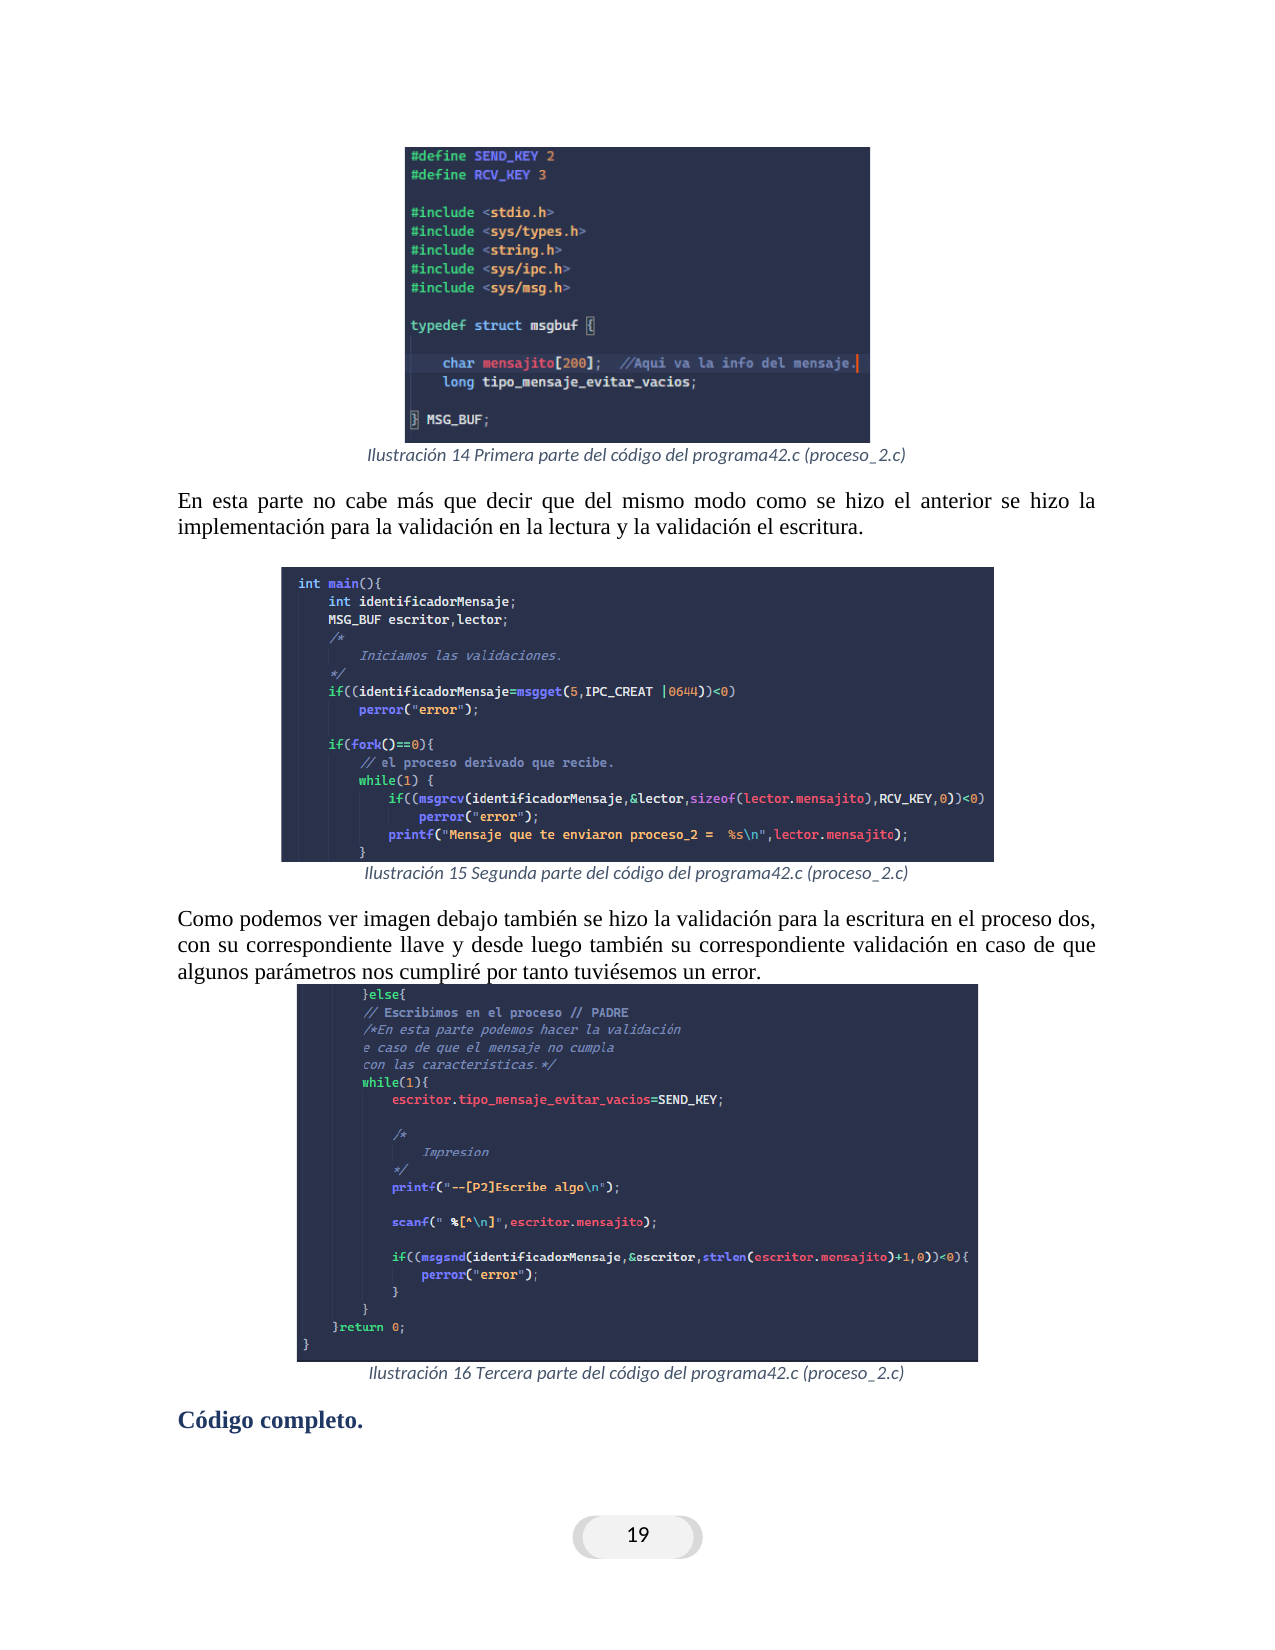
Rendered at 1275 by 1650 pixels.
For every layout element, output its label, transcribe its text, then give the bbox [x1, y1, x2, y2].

text Como podemos ver imagen debajo también se hizo la validación para la escritura en el proceso dos, con su correspondiente llave y desde luego también su correspondiente validación en caso de que algunos parámetros nos cumpliré por tanto tuviésemos un error. [177, 905, 1098, 984]
text En esta parte no cabe más que decir que del mismo modo como se hizo el anterior se hizo la implementación para la validación en la lectura y la validación el escritura. [177, 487, 1098, 539]
picture [404, 147, 871, 443]
picture [296, 984, 979, 1362]
picture [281, 567, 994, 862]
subtitle Código completo. [177, 1405, 1098, 1434]
